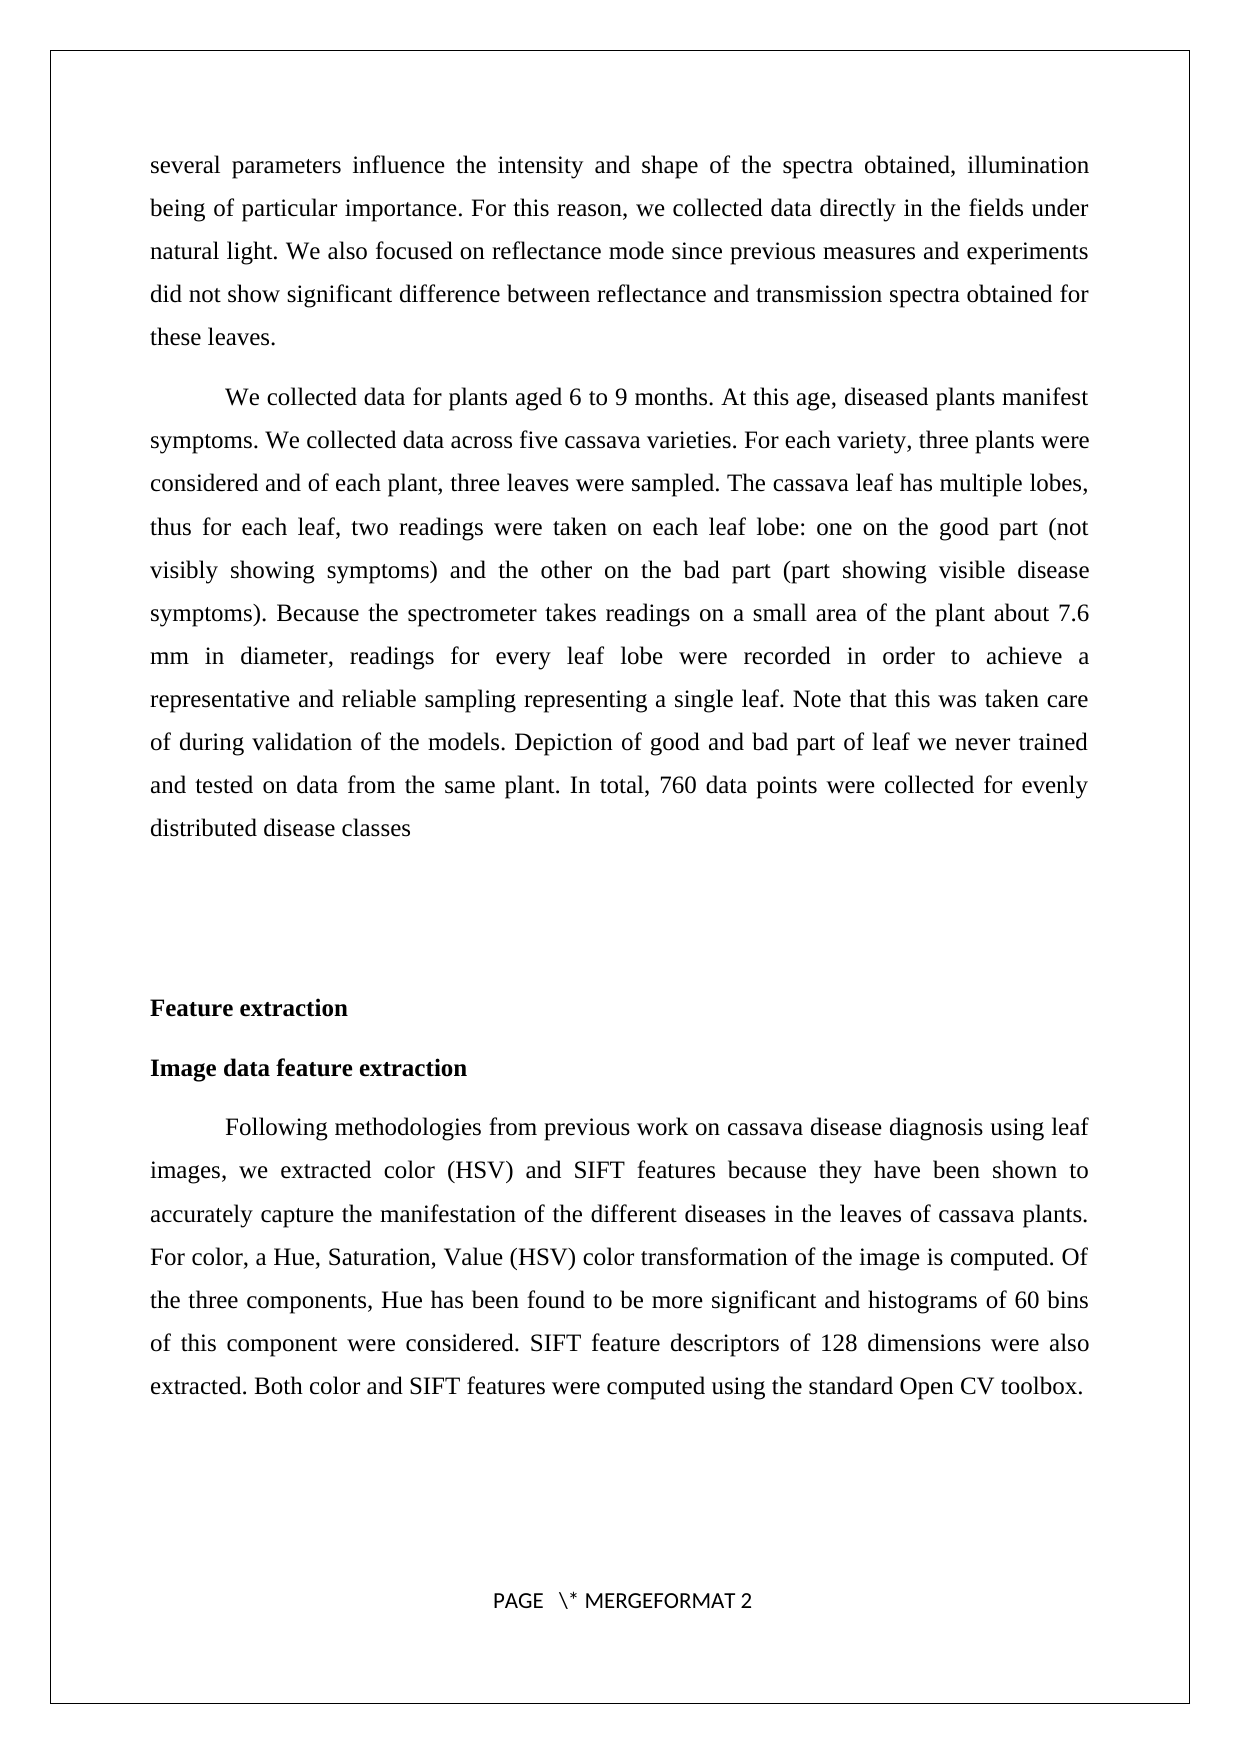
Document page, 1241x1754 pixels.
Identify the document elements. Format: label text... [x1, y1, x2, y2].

text Feature extraction [150, 993, 1090, 1022]
text Image data feature extraction [150, 1053, 1090, 1081]
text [150, 150, 1090, 351]
text Following methodologies from previous work on cassava disease diagnosis using leaf images, we extracted color (HSV) and SIFT features because they have been shown to accurately capture the manifestation of the different diseases in the leaves of cassava plants. For color, a Hue, Saturation, Value (HSV) color transformation of the image is computed. Of the three components, Hue has been found to be more significant and histograms of 60 bins of this component were considered. SIFT feature descriptors of 128 dimensions were also extracted. Both color and SIFT features were computed using the standard Open CV toolbox. [150, 1112, 1090, 1400]
text We collected data for plants aged 6 to 9 months. At this age, diseased plants manifest symptoms. We collected data across five cassava varieties. For each variety, three plants were considered and of each plant, three leaves were sampled. The cassava leaf has multiple lobes, thus for each leaf, two readings were taken on each leaf lobe: one on the good part (not visibly showing symptoms) and the other on the bad part (part showing visible disease symptoms). Because the spectrometer takes readings on a small area of the plant about 7.6 mm in diameter, readings for every leaf lobe were recorded in order to achieve a representative and reliable sampling representing a single leaf. Note that this was taken care of during validation of the models. Depiction of good and bad part of leaf we never trained and tested on data from the same plant. In total, 760 data points were collected for evenly distributed disease classes [150, 382, 1090, 842]
